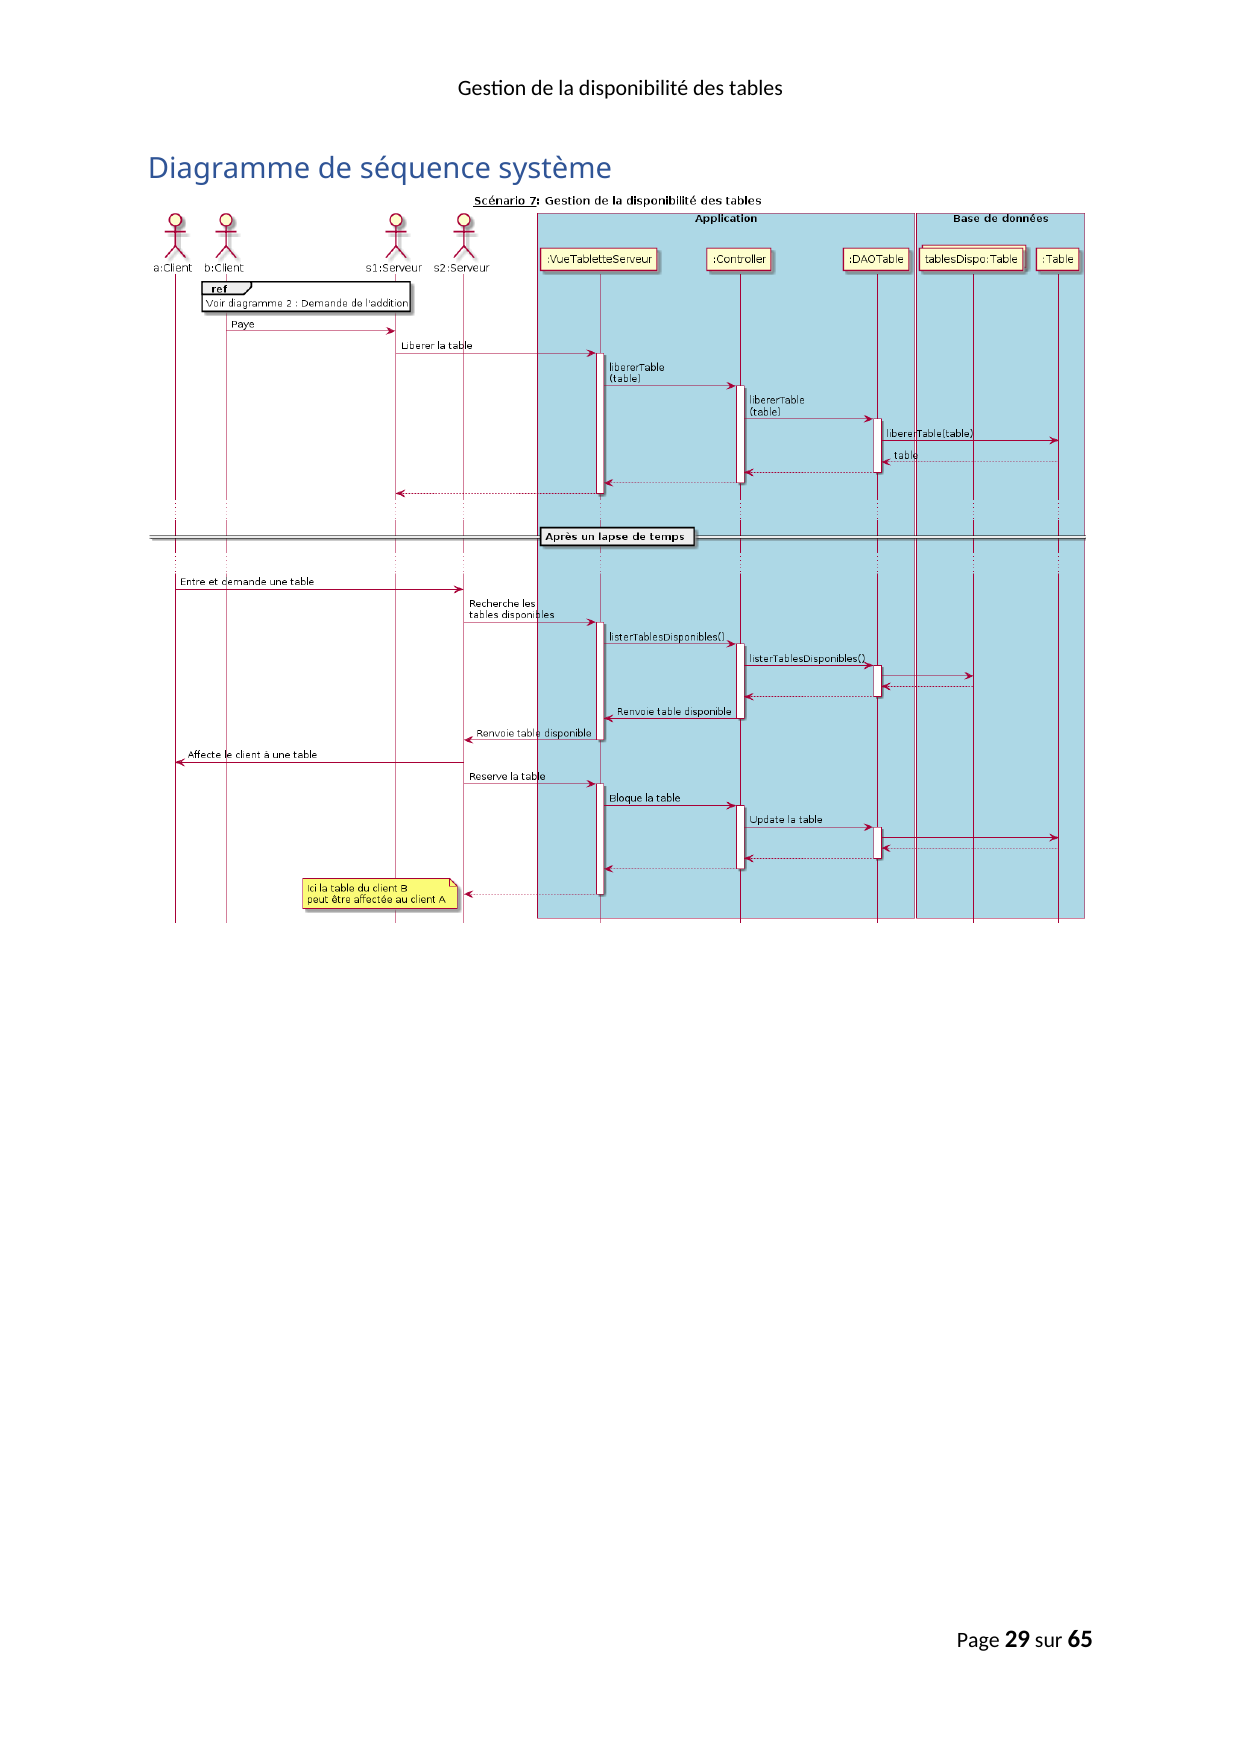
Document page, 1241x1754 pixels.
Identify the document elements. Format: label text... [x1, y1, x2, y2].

picture [147, 187, 1093, 930]
subtitle Diagramme de séquence système [148, 148, 1093, 187]
